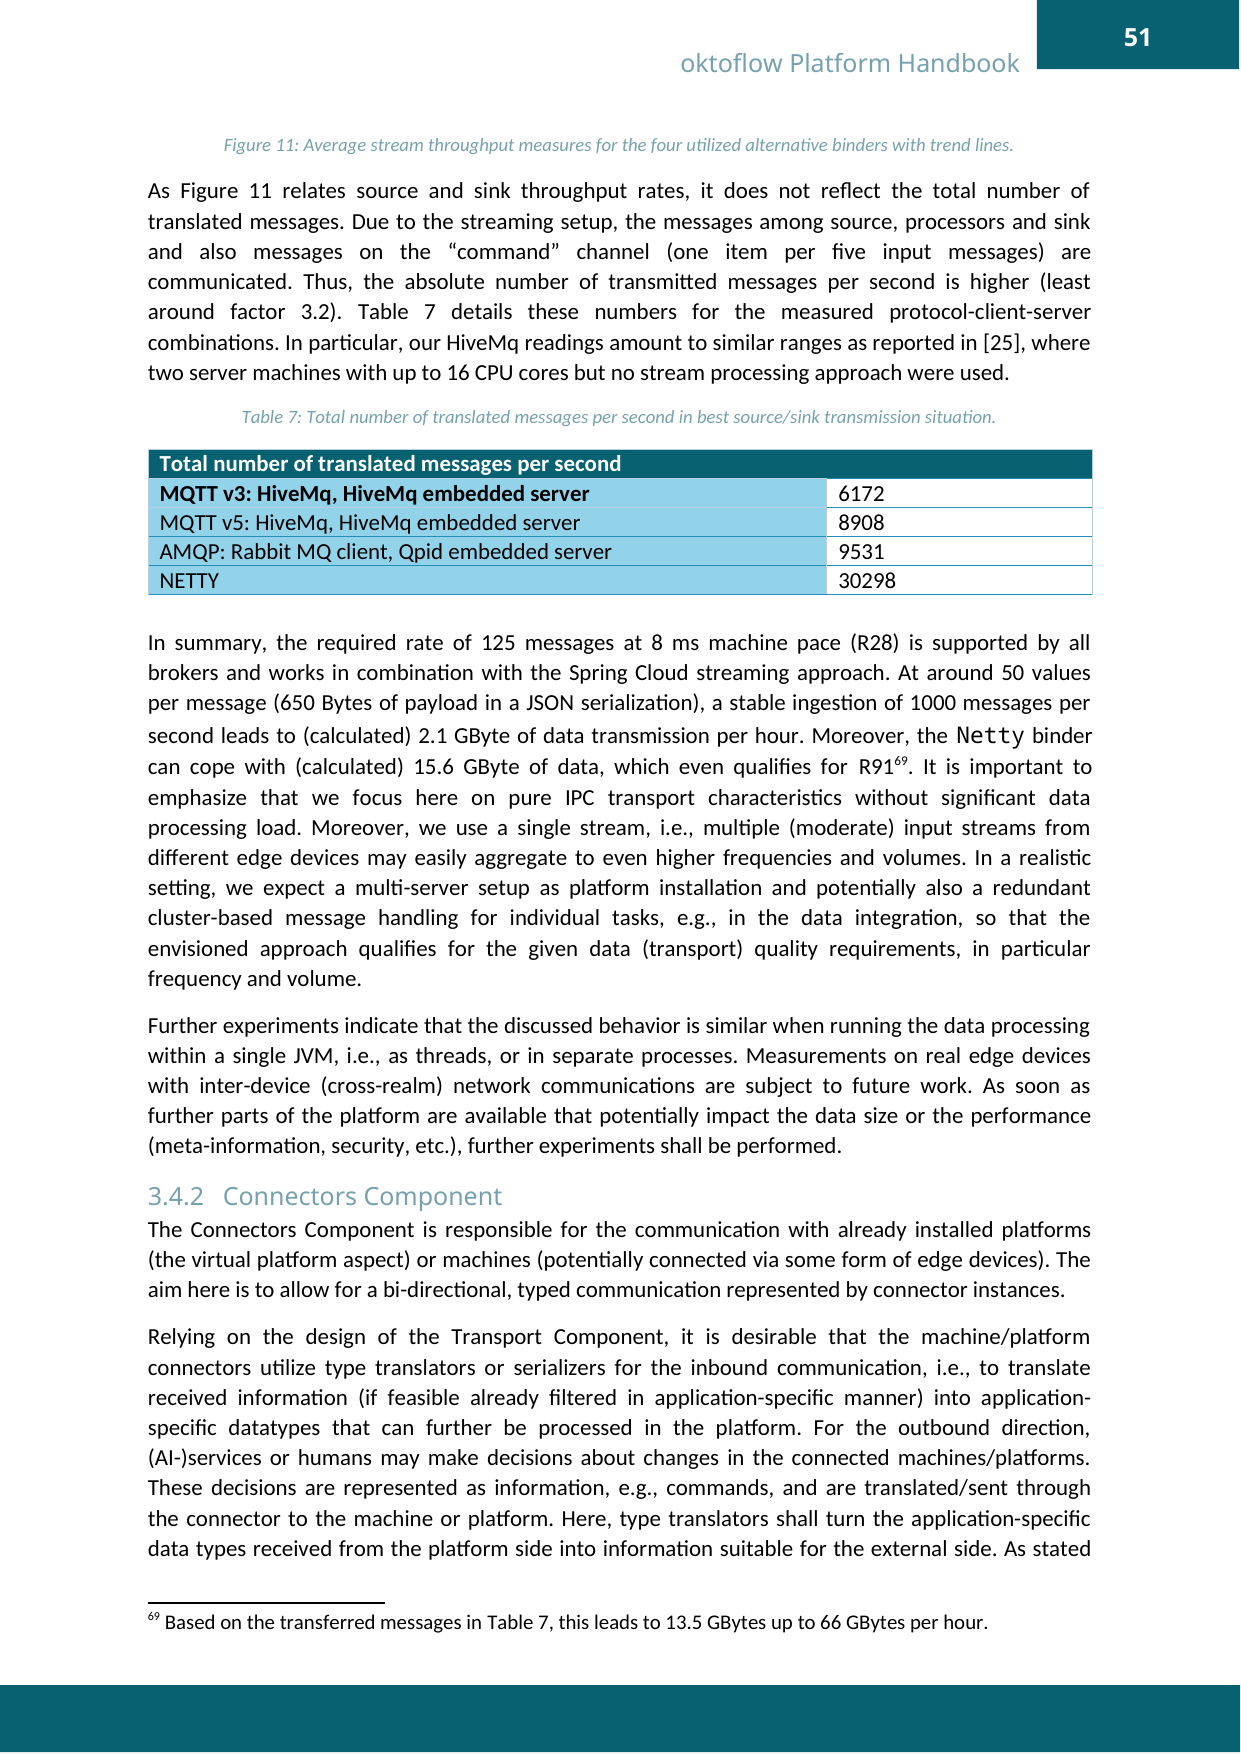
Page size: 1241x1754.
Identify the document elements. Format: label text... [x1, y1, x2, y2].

table_cell MQTT v5: HiveMq, HiveMq embedded server [149, 508, 826, 536]
text Figure 11: Average stream throughput measures for the four utilized alternative binders with trend lines. [148, 133, 1093, 156]
table_cell 9531 [827, 537, 1092, 565]
text As Figure 11 relates source and sink throughput rates, it does not reflect the total number of translated messages. Due to the streaming setup, the messages among source, processors and sink and also messages on the “command” channel (one item per five input messages) are communicated. Thus, the absolute number of transmitted messages per second is higher (least around factor 3.2). Table 7 details these numbers for the measured protocol-client-server combinations. In particular, our HiveMq readings amount to similar ranges as reported in [25], where two server machines with up to 16 CPU cores but no stream processing approach were used. [148, 177, 1093, 386]
text Further experiments indicate that the discussed behavior is similar when running the data processing within a single JVM, i.e., as threads, or in separate processes. Measurements on real edge devices with inter-device (cross-realm) network communications are subject to future work. As soon as further parts of the platform are available that potentially impact the data size or the performance (meta-information, security, etc.), further experiments shall be performed. [148, 1011, 1093, 1159]
table_cell MQTT v3: HiveMq, HiveMq embedded server [149, 479, 826, 507]
table_header Total number of translated messages per second [149, 450, 1092, 478]
subtitle Connectors Component [148, 1178, 1093, 1212]
text The Connectors Component is responsible for the communication with already installed platforms (the virtual platform aspect) or machines (potentially connected via some form of edge devices). The aim here is to allow for a bi-directional, typed communication represented by connector instances. [148, 1215, 1093, 1304]
table_cell AMQP: Rabbit MQ client, Qpid embedded server [149, 537, 826, 565]
table_cell 6172 [827, 479, 1092, 507]
text Table 7: Total number of translated messages per second in best source/sink transmission situation. [148, 405, 1093, 428]
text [148, 1322, 1093, 1562]
table_cell 8908 [827, 508, 1092, 536]
text In summary, the required rate of 125 messages at 8 ms machine pace (R28) is supported by all brokers and works in combination with the Spring Cloud streaming approach. At around 50 values per message (650 Bytes of payload in a JSON serialization), a stable ingestion of 1000 messages per second leads to (calculated) 2.1 GByte of data transmission per hour. Moreover, the Netty binder can cope with (calculated) 15.6 GByte of data, which even qualifies for R91. It is important to emphasize that we focus here on pure IPC transport characteristics without significant data processing load. Moreover, we use a single stream, i.e., multiple (moderate) input streams from different edge devices may easily aggregate to even higher frequencies and volumes. In a realistic setting, we expect a multi-server setup as platform installation and potentially also a redundant cluster-based message handling for individual tasks, e.g., in the data integration, so that the envisioned approach qualifies for the given data (transport) quality requirements, in particular frequency and volume. [148, 628, 1093, 992]
table_cell 30298 [827, 566, 1092, 594]
table_cell NETTY [149, 566, 826, 594]
